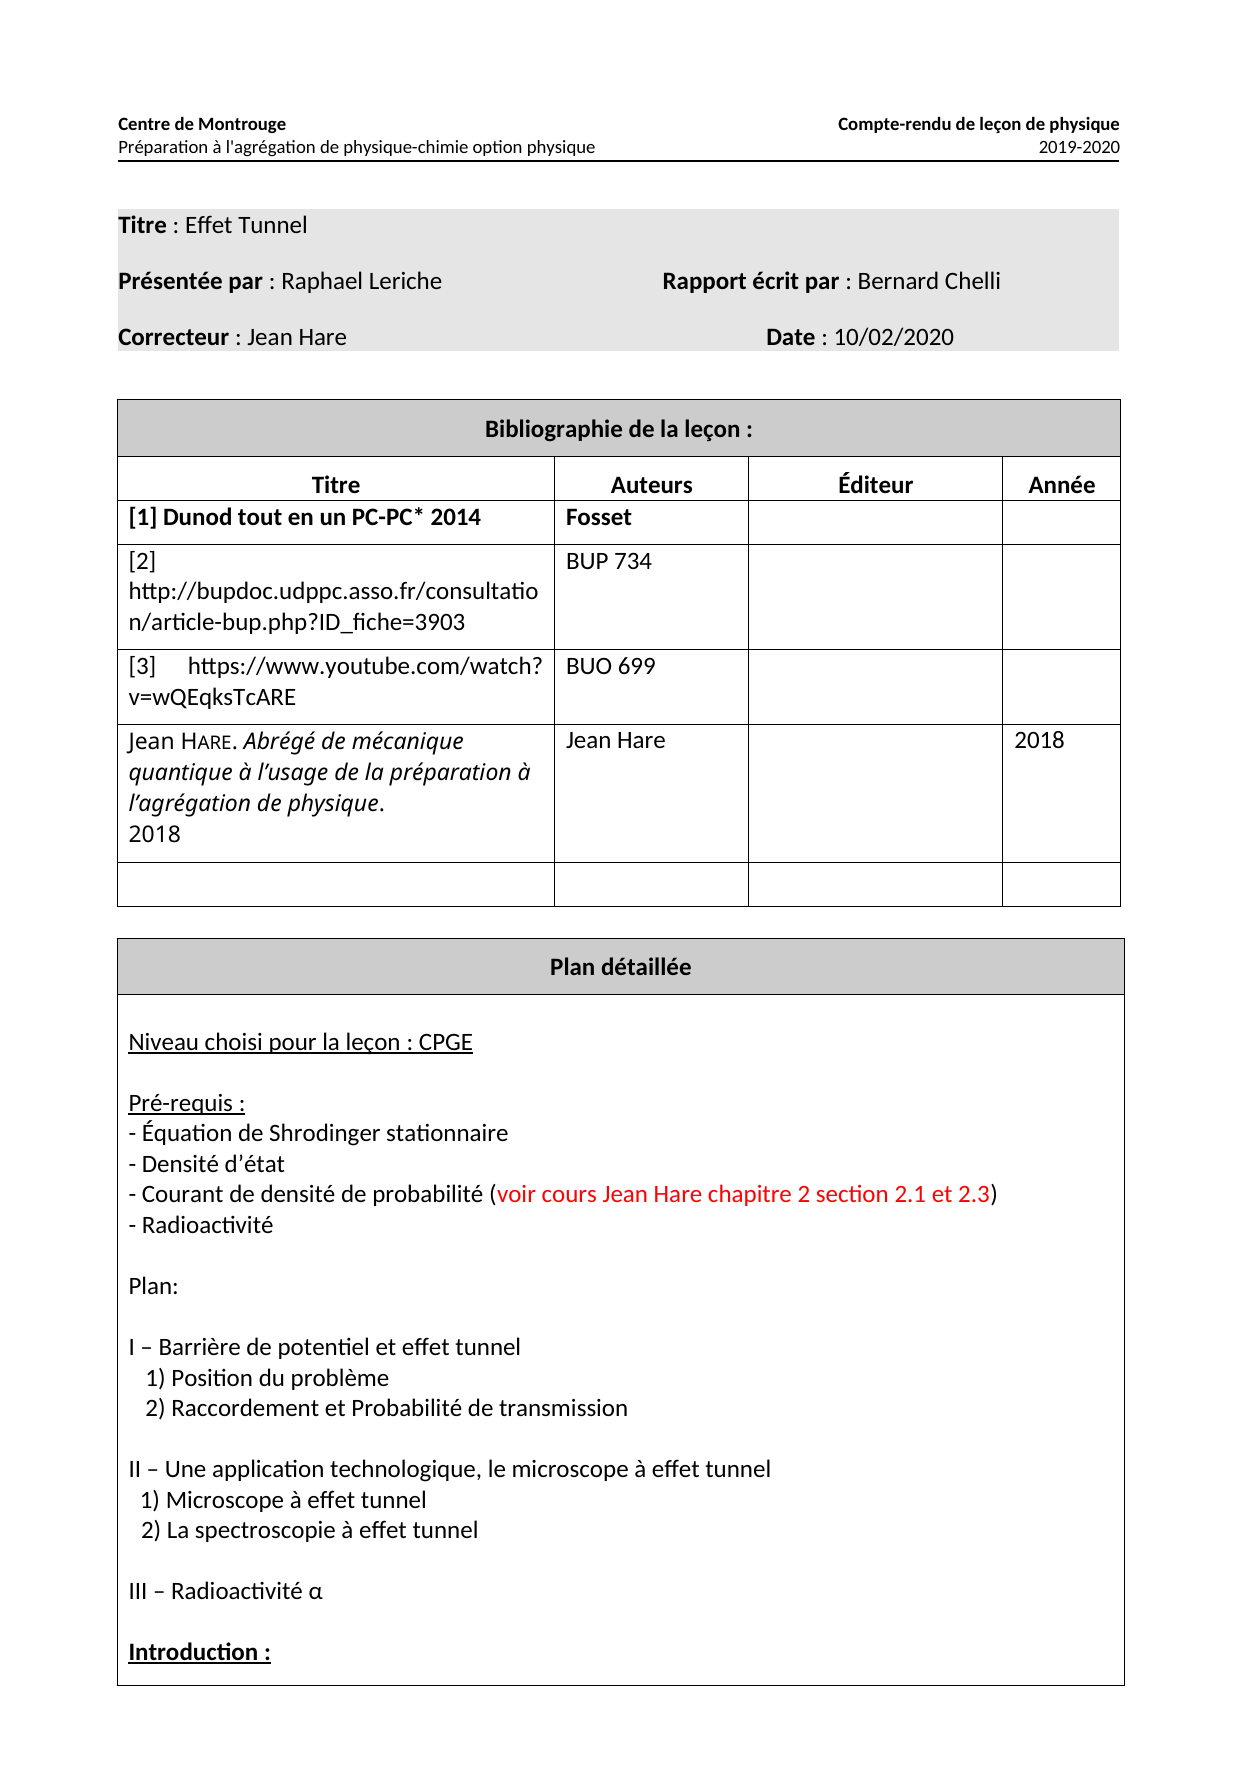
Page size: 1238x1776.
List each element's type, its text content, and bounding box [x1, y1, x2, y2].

table_cell [1003, 501, 1120, 544]
text Correcteur : Jean Hare Date : 10/02/2020 [118, 321, 1119, 351]
table_cell Éditeur [749, 457, 1002, 500]
table_cell Titre [118, 457, 554, 500]
table_cell Auteurs [555, 457, 748, 500]
table_cell [749, 725, 1002, 862]
table_cell Fosset [555, 501, 748, 544]
table_cell Année [1003, 457, 1120, 500]
table_cell [118, 863, 554, 906]
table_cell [118, 995, 1124, 1685]
table_cell [555, 863, 748, 906]
table_cell [1003, 650, 1120, 724]
table_cell Jean Hare [555, 725, 748, 862]
text Titre : Effet Tunnel [118, 209, 1119, 240]
table_cell [749, 863, 1002, 906]
table_cell BUP 734 [555, 545, 748, 649]
table_header Bibliographie de la leçon : [118, 400, 1120, 456]
table_cell BUO 699 [555, 650, 748, 724]
table_cell [2] http://bupdoc.udppc.asso.fr/consultation/article-bup.php?ID_fiche=3903 [118, 545, 554, 649]
table_cell [749, 545, 1002, 649]
table_cell [749, 650, 1002, 724]
table_cell Jean HARE. Abrégé de mécanique quantique à l’usage de la préparation à l’agrégation de physique. 2018 [118, 725, 554, 862]
table_cell [1003, 863, 1120, 906]
table_cell 2018 [1003, 725, 1120, 862]
table_cell [3] https://www.youtube.com/watch?v=wQEqksTcARE [118, 650, 554, 724]
table_header Plan détaillée [118, 939, 1124, 994]
table_cell [749, 501, 1002, 544]
table_cell [1003, 545, 1120, 649]
text Présentée par : Raphael Leriche Rapport écrit par : Bernard Chelli [118, 265, 1119, 296]
table_cell [1] Dunod tout en un PC-PC* 2014 [118, 501, 554, 544]
